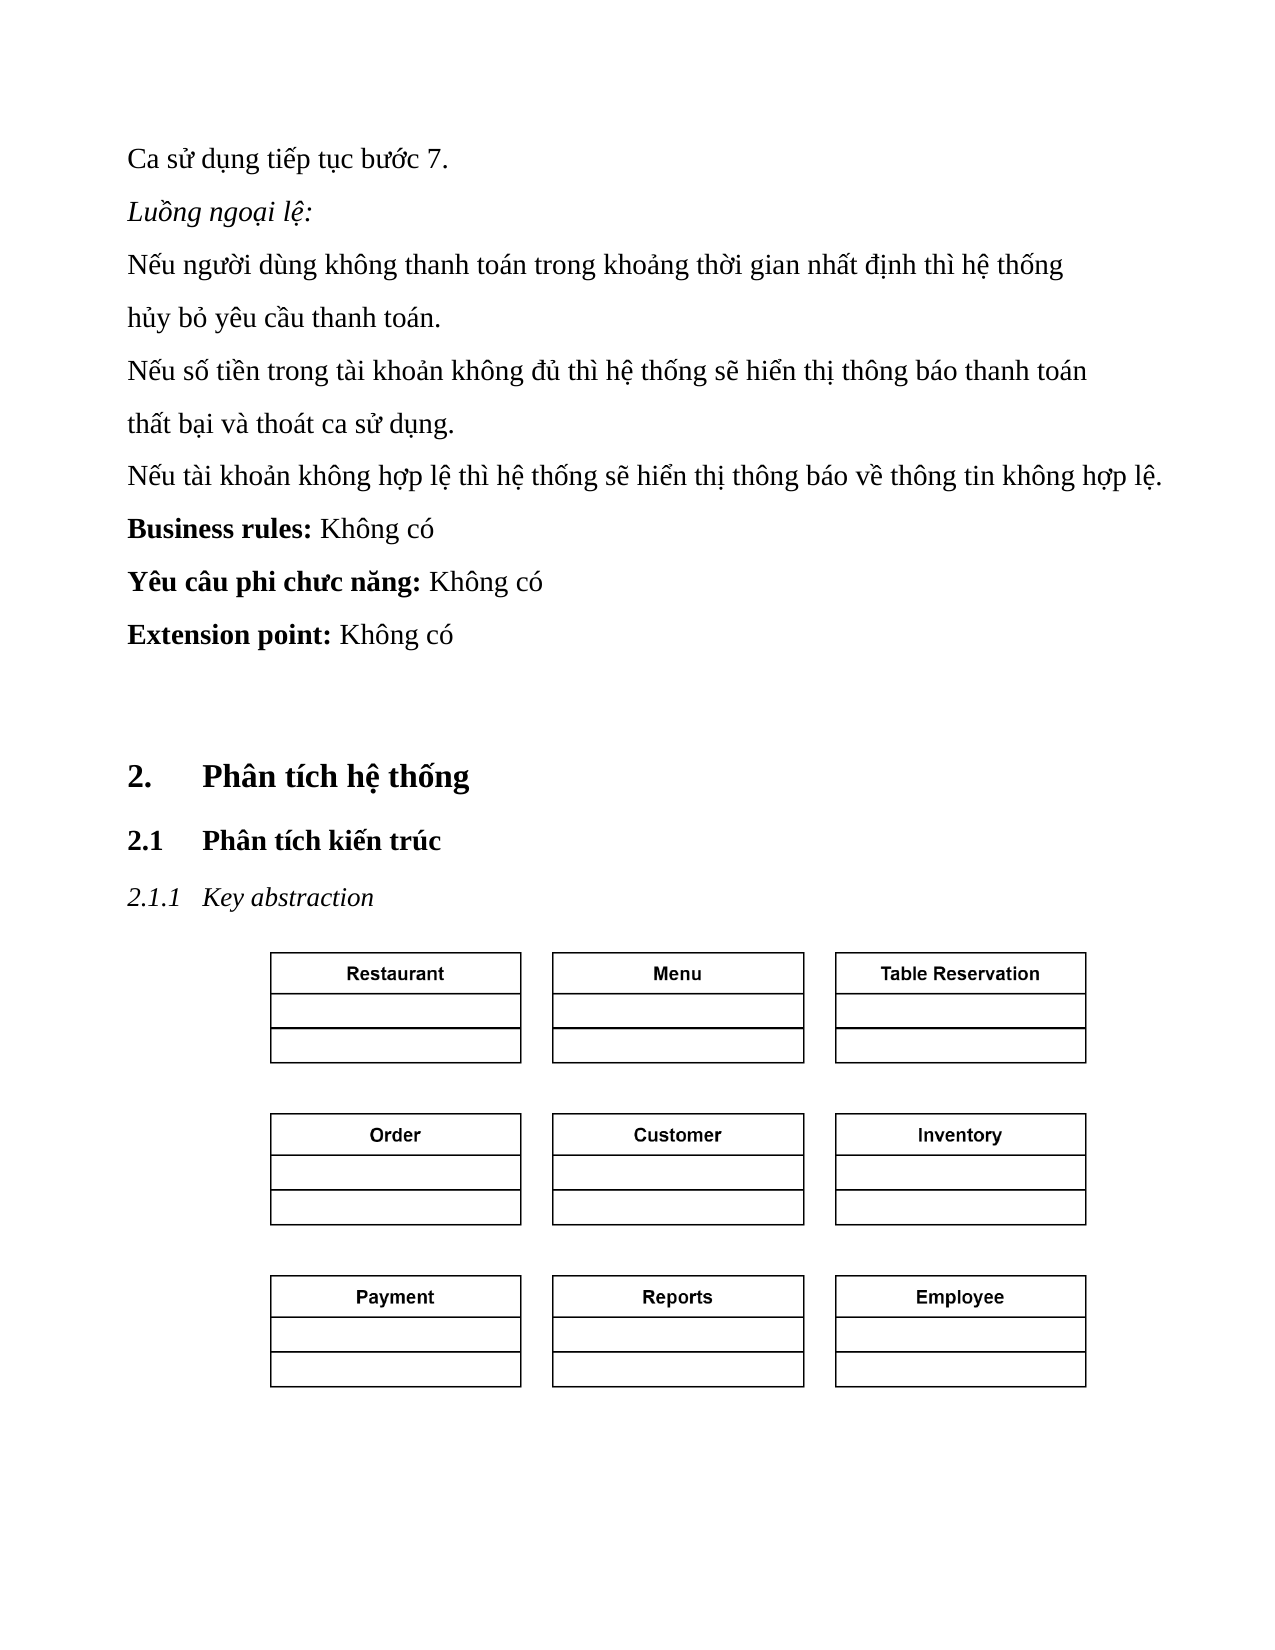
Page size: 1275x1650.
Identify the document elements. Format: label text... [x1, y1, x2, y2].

text hủy bỏ yêu cầu thanh toán. [127, 300, 1229, 334]
text Business rules: Không có [127, 511, 1229, 545]
text Nếu tài khoản không hợp lệ thì hệ thống sẽ hiển thị thông báo về thông tin không hợp lệ. [127, 458, 1229, 492]
picture [254, 1097, 1102, 1241]
text Extension point: Không có [127, 617, 1229, 651]
text Nếu số tiền trong tài khoản không đủ thì hệ thống sẽ hiển thị thông báo thanh toán [127, 353, 1229, 386]
picture [254, 936, 1102, 1079]
text Nếu người dùng không thanh toán trong khoảng thời gian nhất định thì hệ thống [127, 247, 1229, 281]
subtitle Phân tích kiến trúc [127, 823, 1229, 857]
text thất bại và thoát ca sử dụng. [127, 406, 1229, 439]
subtitle Key abstraction [127, 886, 1229, 911]
text Luồng ngoại lệ: [127, 194, 1229, 228]
picture [254, 1259, 1102, 1403]
text Yêu câu phi chưc năng: Không có [127, 564, 1229, 598]
text Ca sử dụng tiếp tục bước 7. [127, 142, 1229, 175]
subtitle Phân tích hệ thống [127, 756, 1229, 794]
